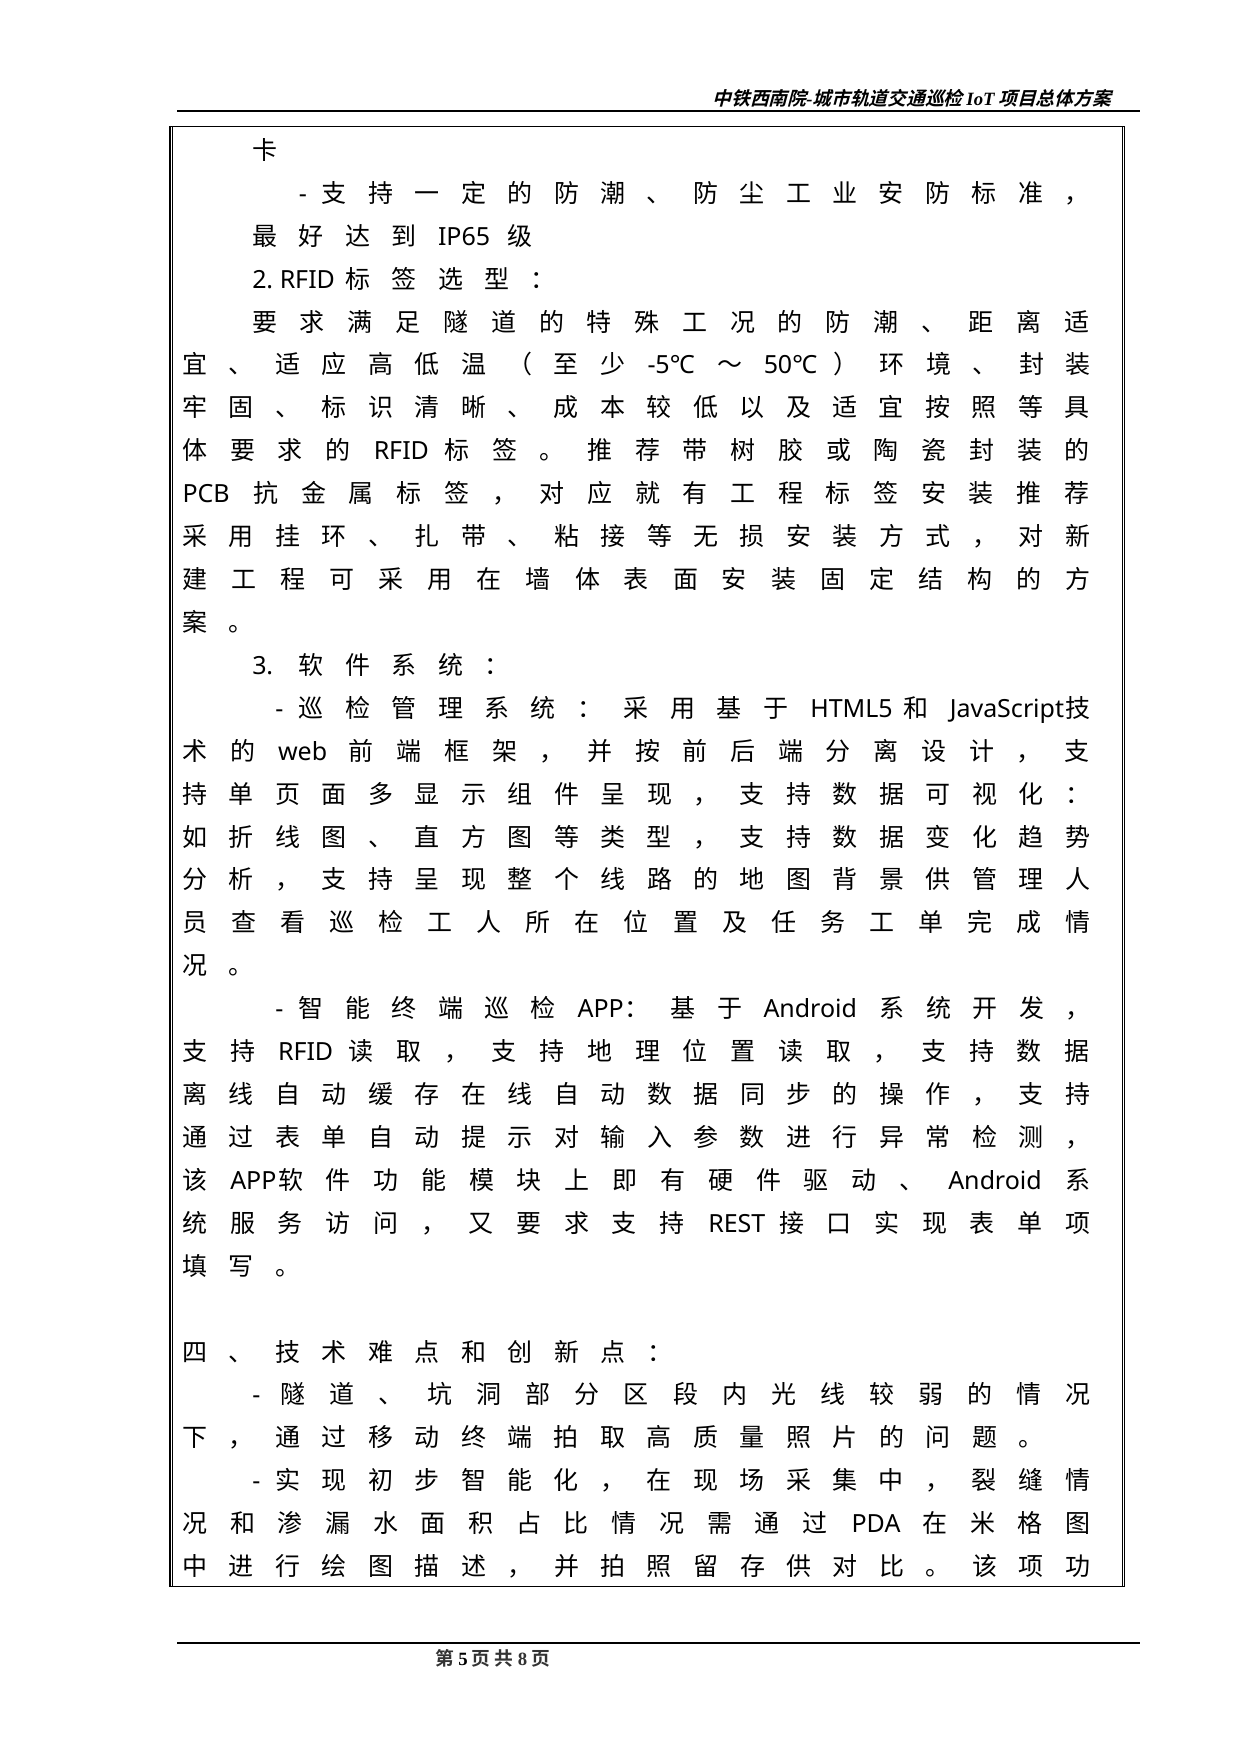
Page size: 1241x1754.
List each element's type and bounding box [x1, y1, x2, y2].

table_cell [173, 127, 1122, 1586]
